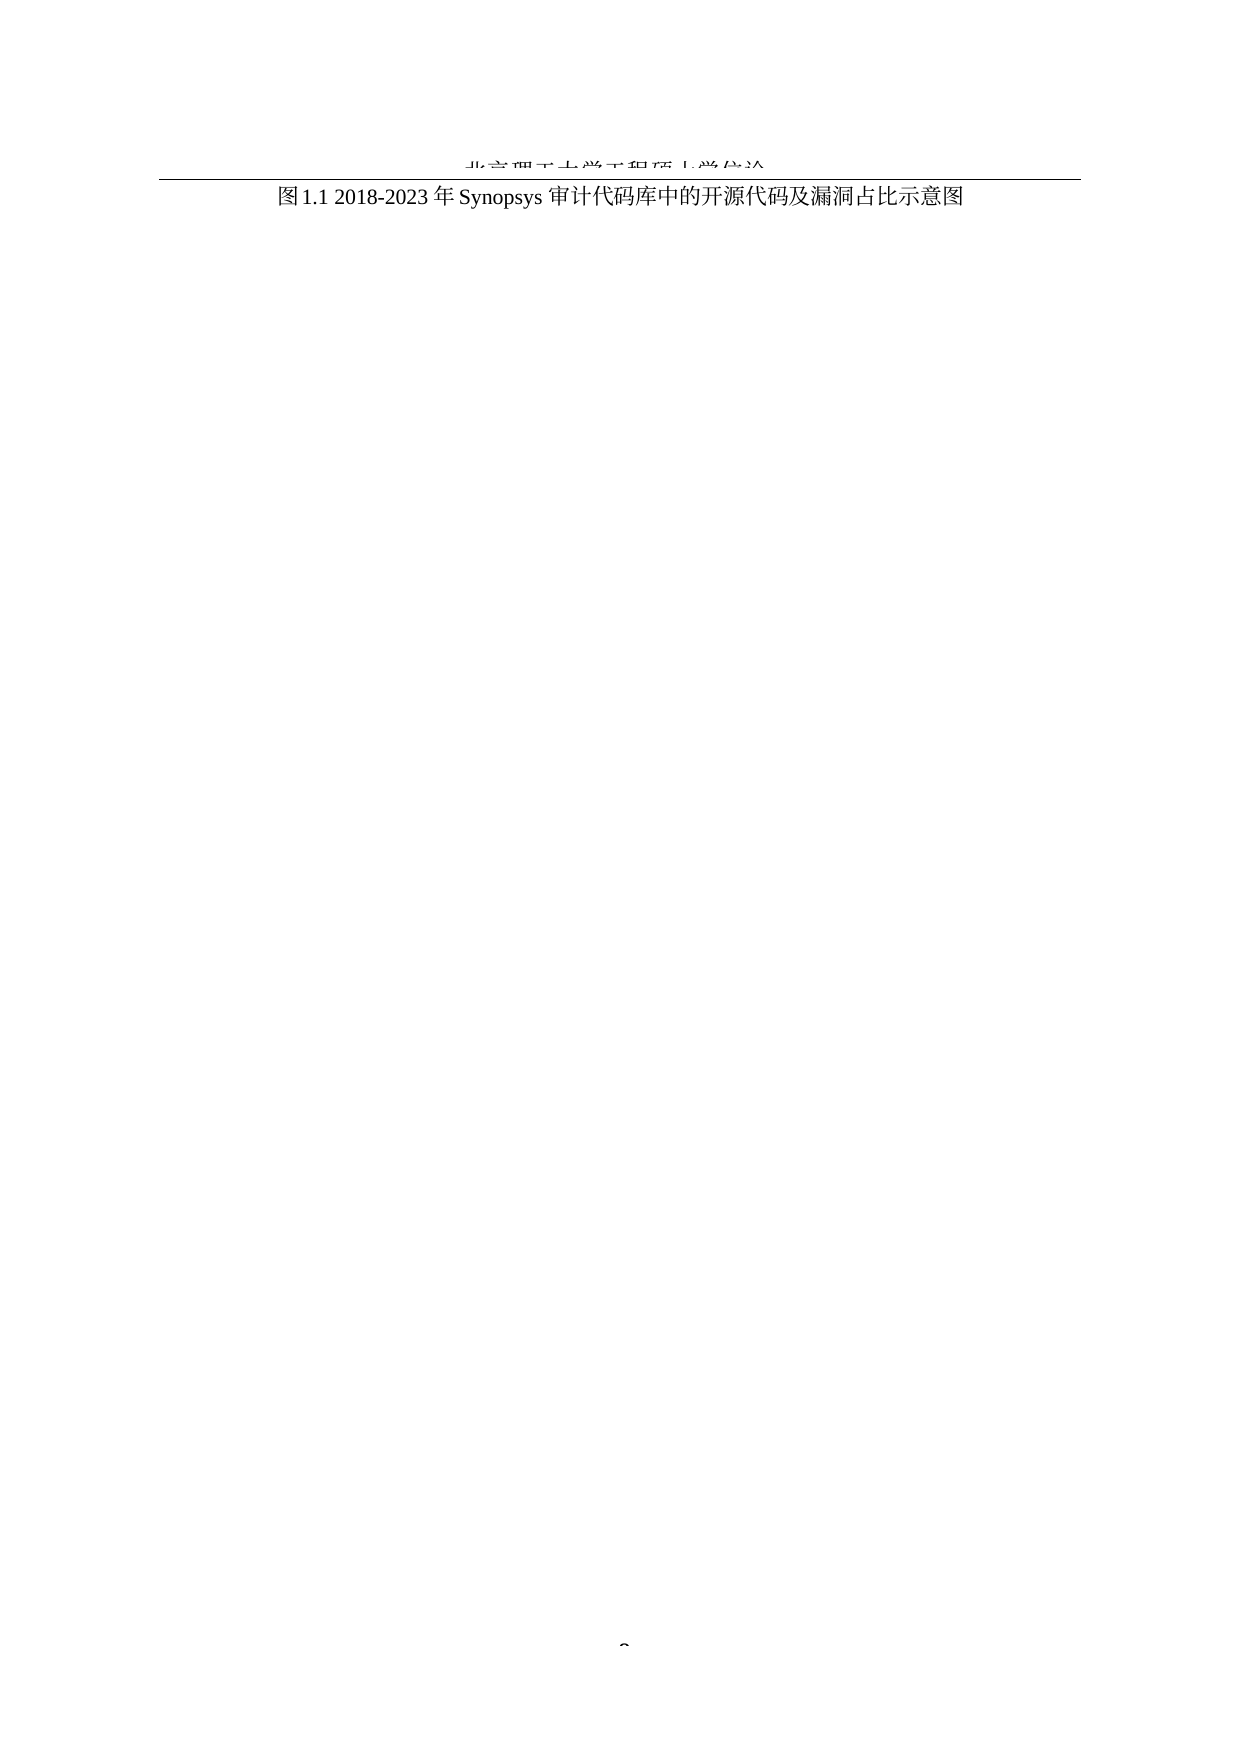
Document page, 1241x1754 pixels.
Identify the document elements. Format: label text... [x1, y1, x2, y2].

text 图 1.1 2018-2023 年 Synopsys 审计代码库中的开源代码及漏洞占比示意图 [139, 179, 1102, 211]
